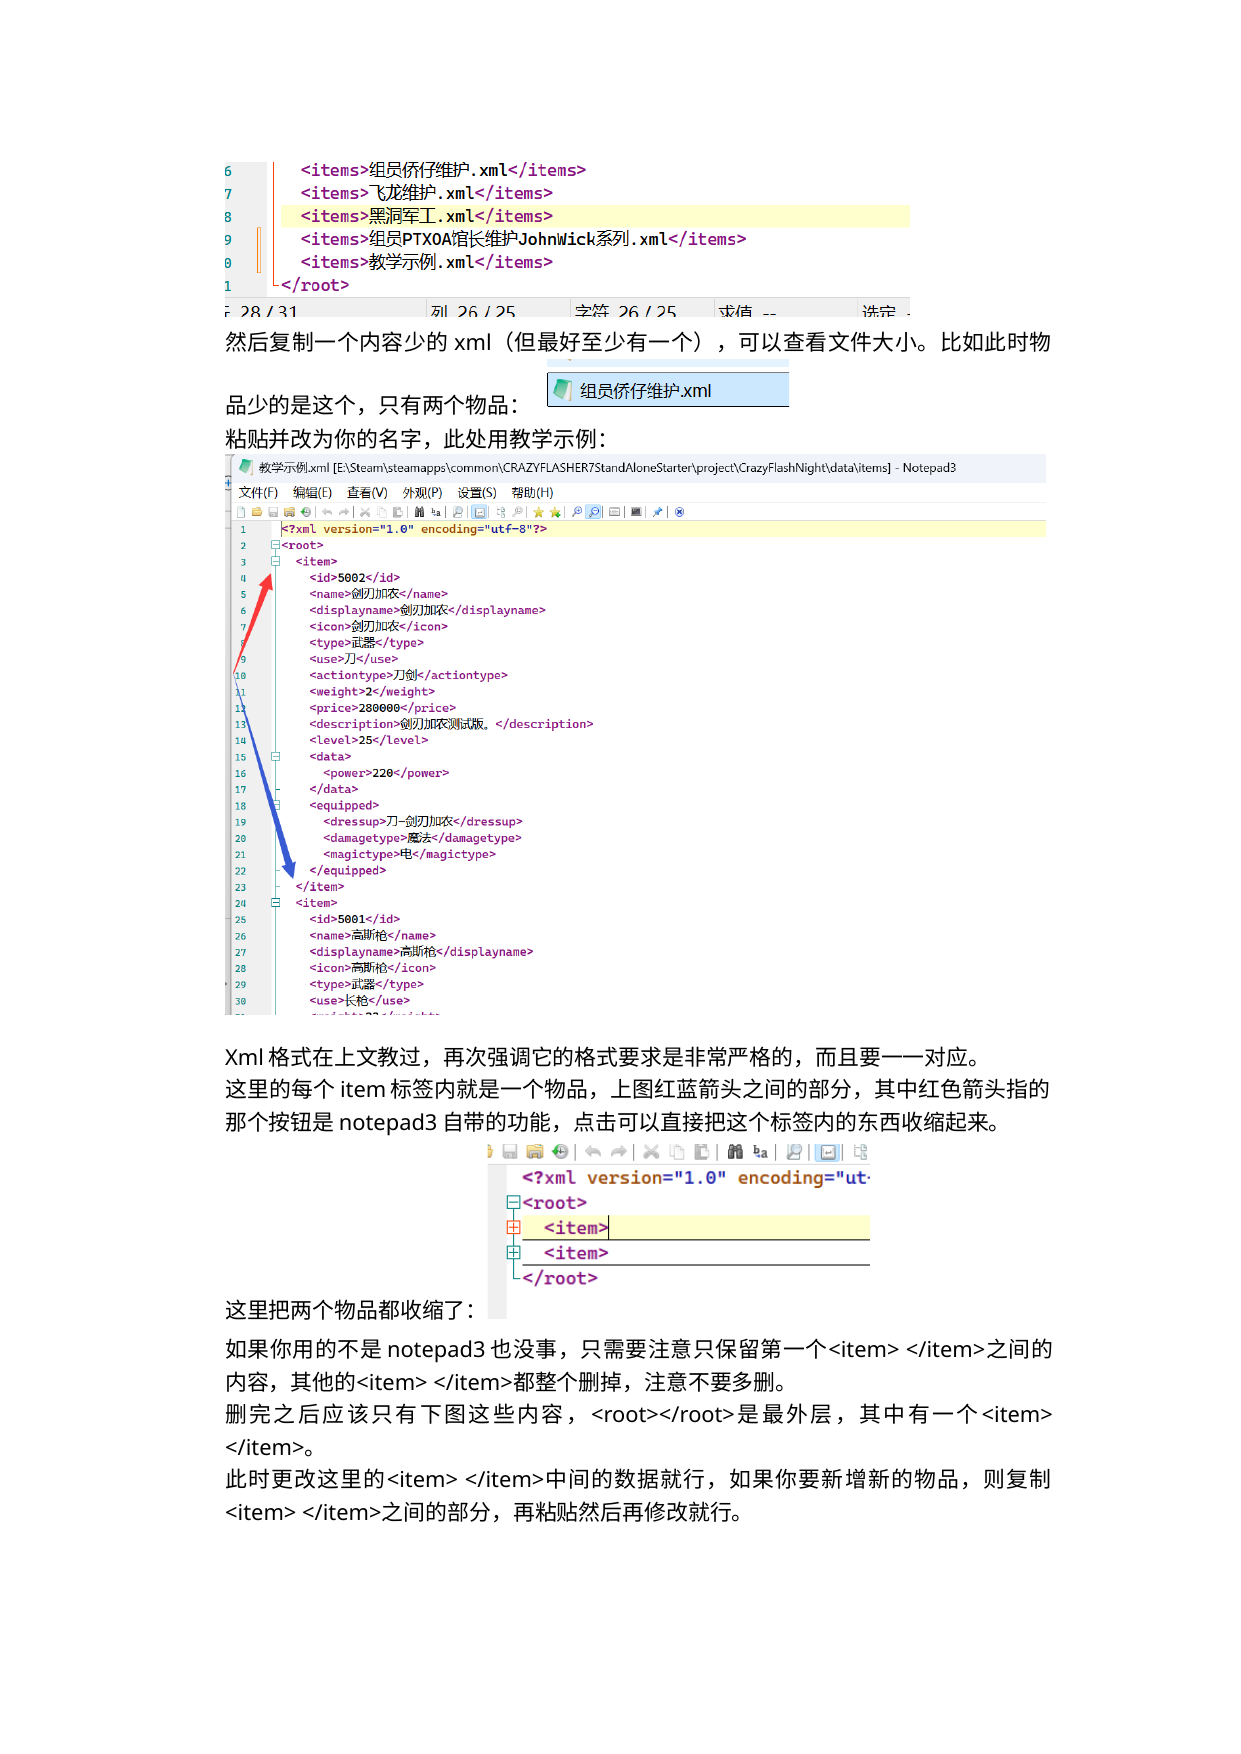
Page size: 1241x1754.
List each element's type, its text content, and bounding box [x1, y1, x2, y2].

list 粘贴并改为你的名字，此处用教学示例： [225, 422, 1053, 454]
picture [225, 162, 910, 317]
list 然后复制一个内容少的xml（但最好至少有一个），可以查看文件大小。比如此时物品少的是这个，只有两个物品： [225, 324, 1053, 422]
list 这里的每个item标签内就是一个物品，上图红蓝箭头之间的部分，其中红色箭头指的那个按钮是notepad3自带的功能，点击可以直接把这个标签内的东西收缩起来。 [225, 1072, 1053, 1137]
list 如果你用的不是notepad3也没事，只需要注意只保留第一个<item> </item>之间的内容，其他的<item> </item>都整个删掉，注意不要多删。 [225, 1332, 1053, 1397]
picture [487, 1144, 870, 1319]
picture [225, 454, 1046, 1015]
list 删完之后应该只有下图这些内容，<root></root>是最外层，其中有一个<item> </item>。 [225, 1397, 1053, 1462]
list Xml格式在上文教过，再次强调它的格式要求是非常严格的，而且要一一对应。 [225, 1039, 1053, 1072]
list 此时更改这里的<item> </item>中间的数据就行，如果你要新增新的物品，则复制<item> </item>之间的部分，再粘贴然后再修改就行。 [225, 1462, 1053, 1527]
picture [531, 359, 790, 414]
